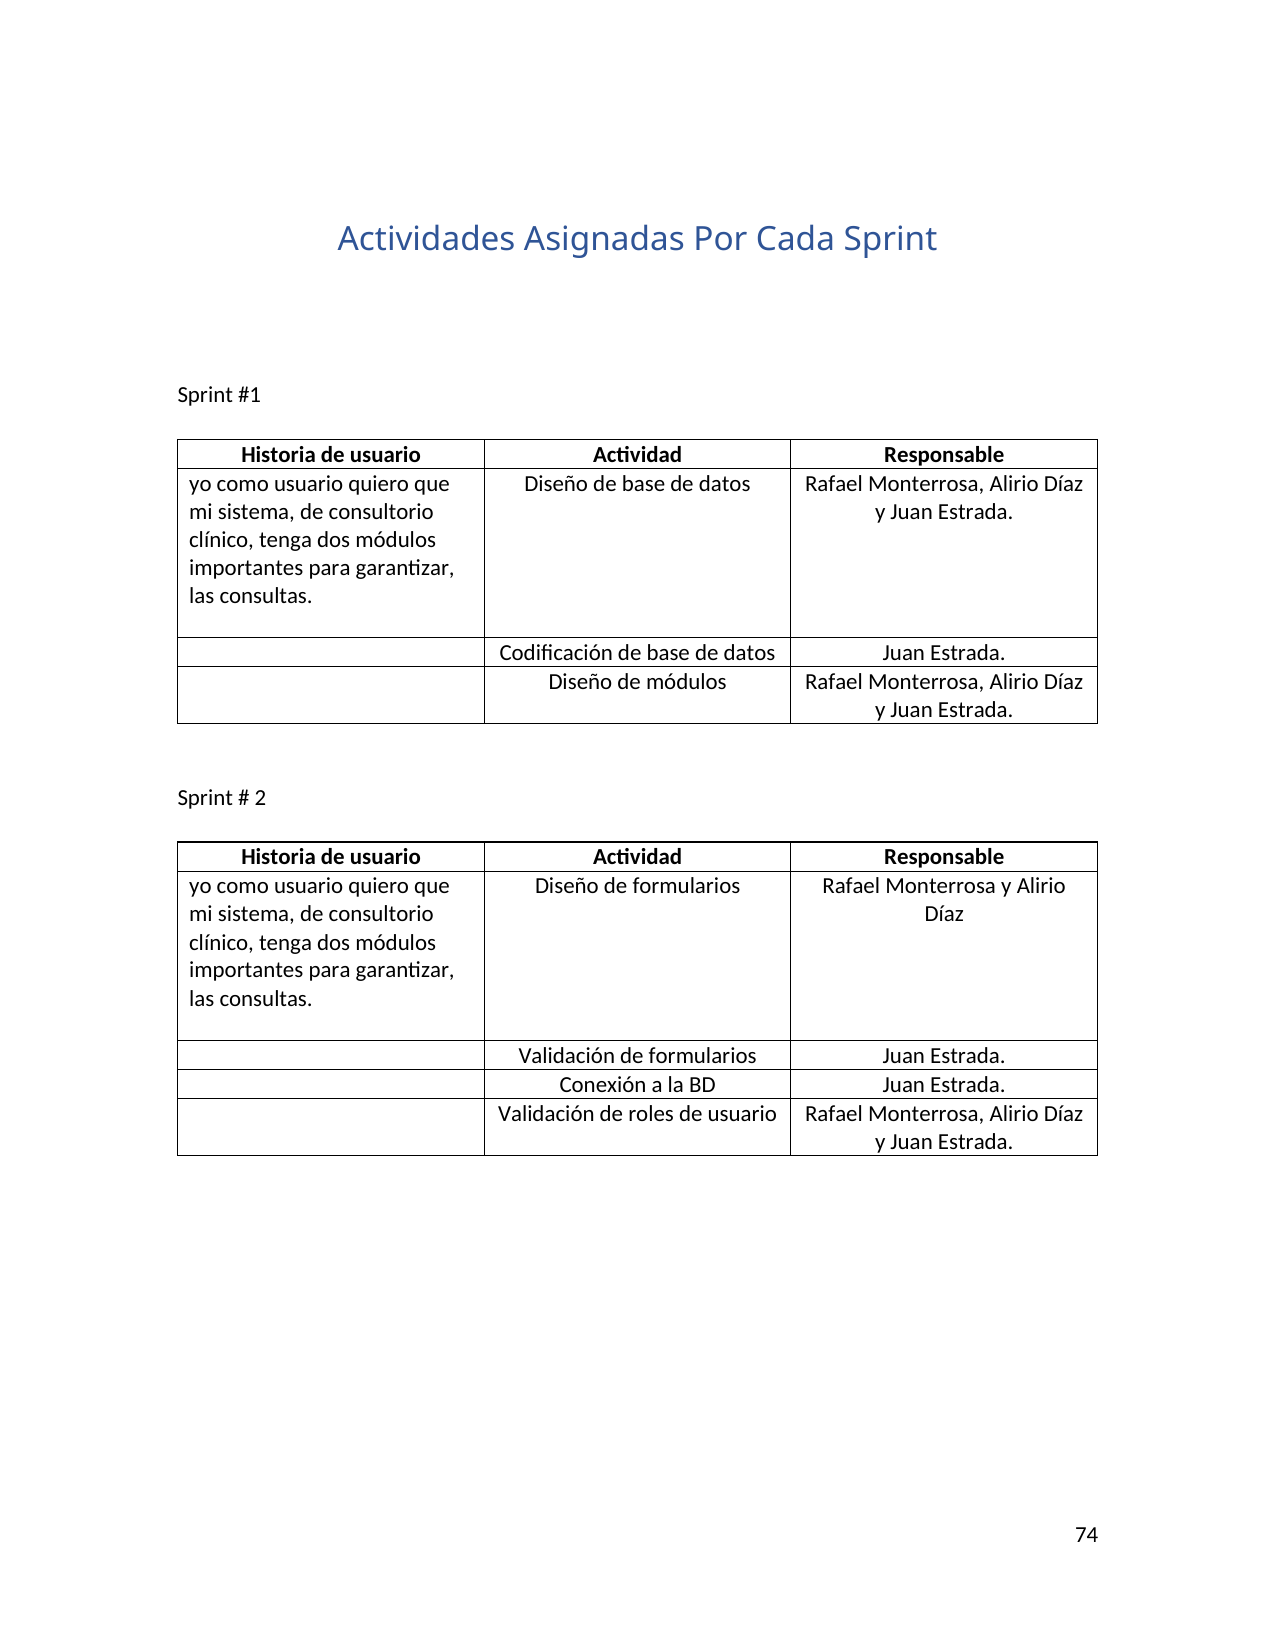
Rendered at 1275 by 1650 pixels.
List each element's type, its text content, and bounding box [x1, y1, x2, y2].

table_cell Conexión a la BD [485, 1070, 790, 1098]
table_cell Rafael Monterrosa y Alirio Díaz [791, 872, 1097, 1040]
table_cell [178, 1099, 484, 1155]
table_cell Validación de roles de usuario [485, 1099, 790, 1155]
table_header Actividad [485, 440, 790, 468]
table_cell Validación de formularios [485, 1041, 790, 1069]
table_header Historia de usuario [178, 440, 484, 468]
text Sprint # 2 [177, 783, 1098, 811]
table_cell Rafael Monterrosa, Alirio Díaz y Juan Estrada. [791, 1099, 1097, 1155]
table_header Actividad [485, 843, 790, 871]
table_cell Juan Estrada. [791, 1041, 1097, 1069]
table_cell yo como usuario quiero que mi sistema, de consultorio clínico, tenga dos módulos importantes para garantizar, las consultas. [178, 469, 484, 637]
table_header Responsable [791, 440, 1097, 468]
table_cell Rafael Monterrosa, Alirio Díaz y Juan Estrada. [791, 667, 1097, 723]
table_cell Rafael Monterrosa, Alirio Díaz y Juan Estrada. [791, 469, 1097, 637]
table_header Historia de usuario [178, 843, 484, 871]
table_cell Juan Estrada. [791, 638, 1097, 666]
table_cell Diseño de base de datos [485, 469, 790, 637]
table_cell [178, 638, 484, 666]
subtitle Actividades Asignadas Por Cada Sprint [177, 215, 1098, 260]
table_cell [178, 1041, 484, 1069]
table_cell Juan Estrada. [791, 1070, 1097, 1098]
table_header Responsable [791, 843, 1097, 871]
table_cell [178, 667, 484, 723]
table_cell [178, 1070, 484, 1098]
table_cell Diseño de módulos [485, 667, 790, 723]
table_cell Diseño de formularios [485, 872, 790, 1040]
table_cell Codificación de base de datos [485, 638, 790, 666]
text Sprint #1 [177, 380, 1098, 408]
table_cell yo como usuario quiero que mi sistema, de consultorio clínico, tenga dos módulos importantes para garantizar, las consultas. [178, 872, 484, 1040]
